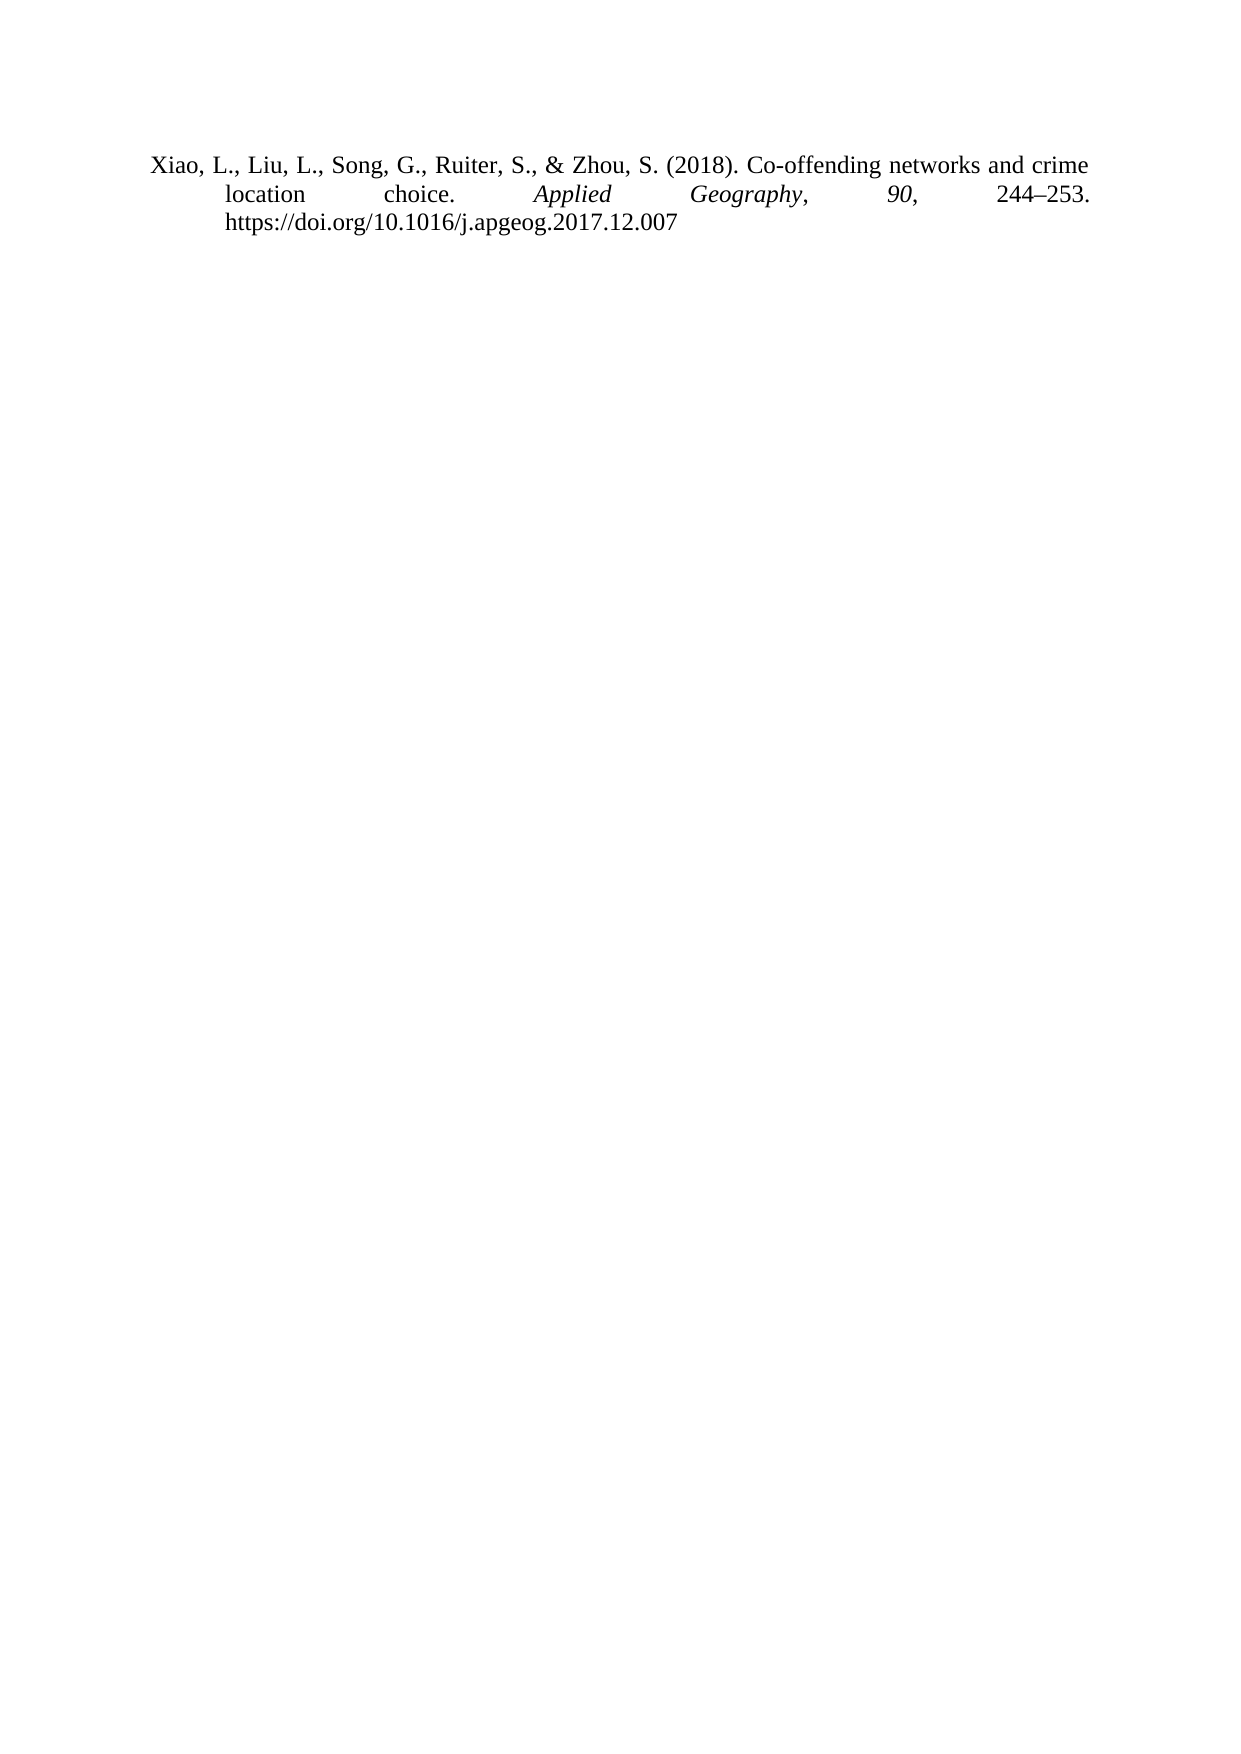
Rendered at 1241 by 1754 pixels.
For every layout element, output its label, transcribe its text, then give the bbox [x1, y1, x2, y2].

text Xiao, L., Liu, L., Song, G., Ruiter, S., & Zhou, S. (2018). Co-offending networks and crime location choice. Applied Geography, 90, 244–253. https://doi.org/10.1016/j.apgeog.2017.12.007 [150, 150, 1090, 236]
